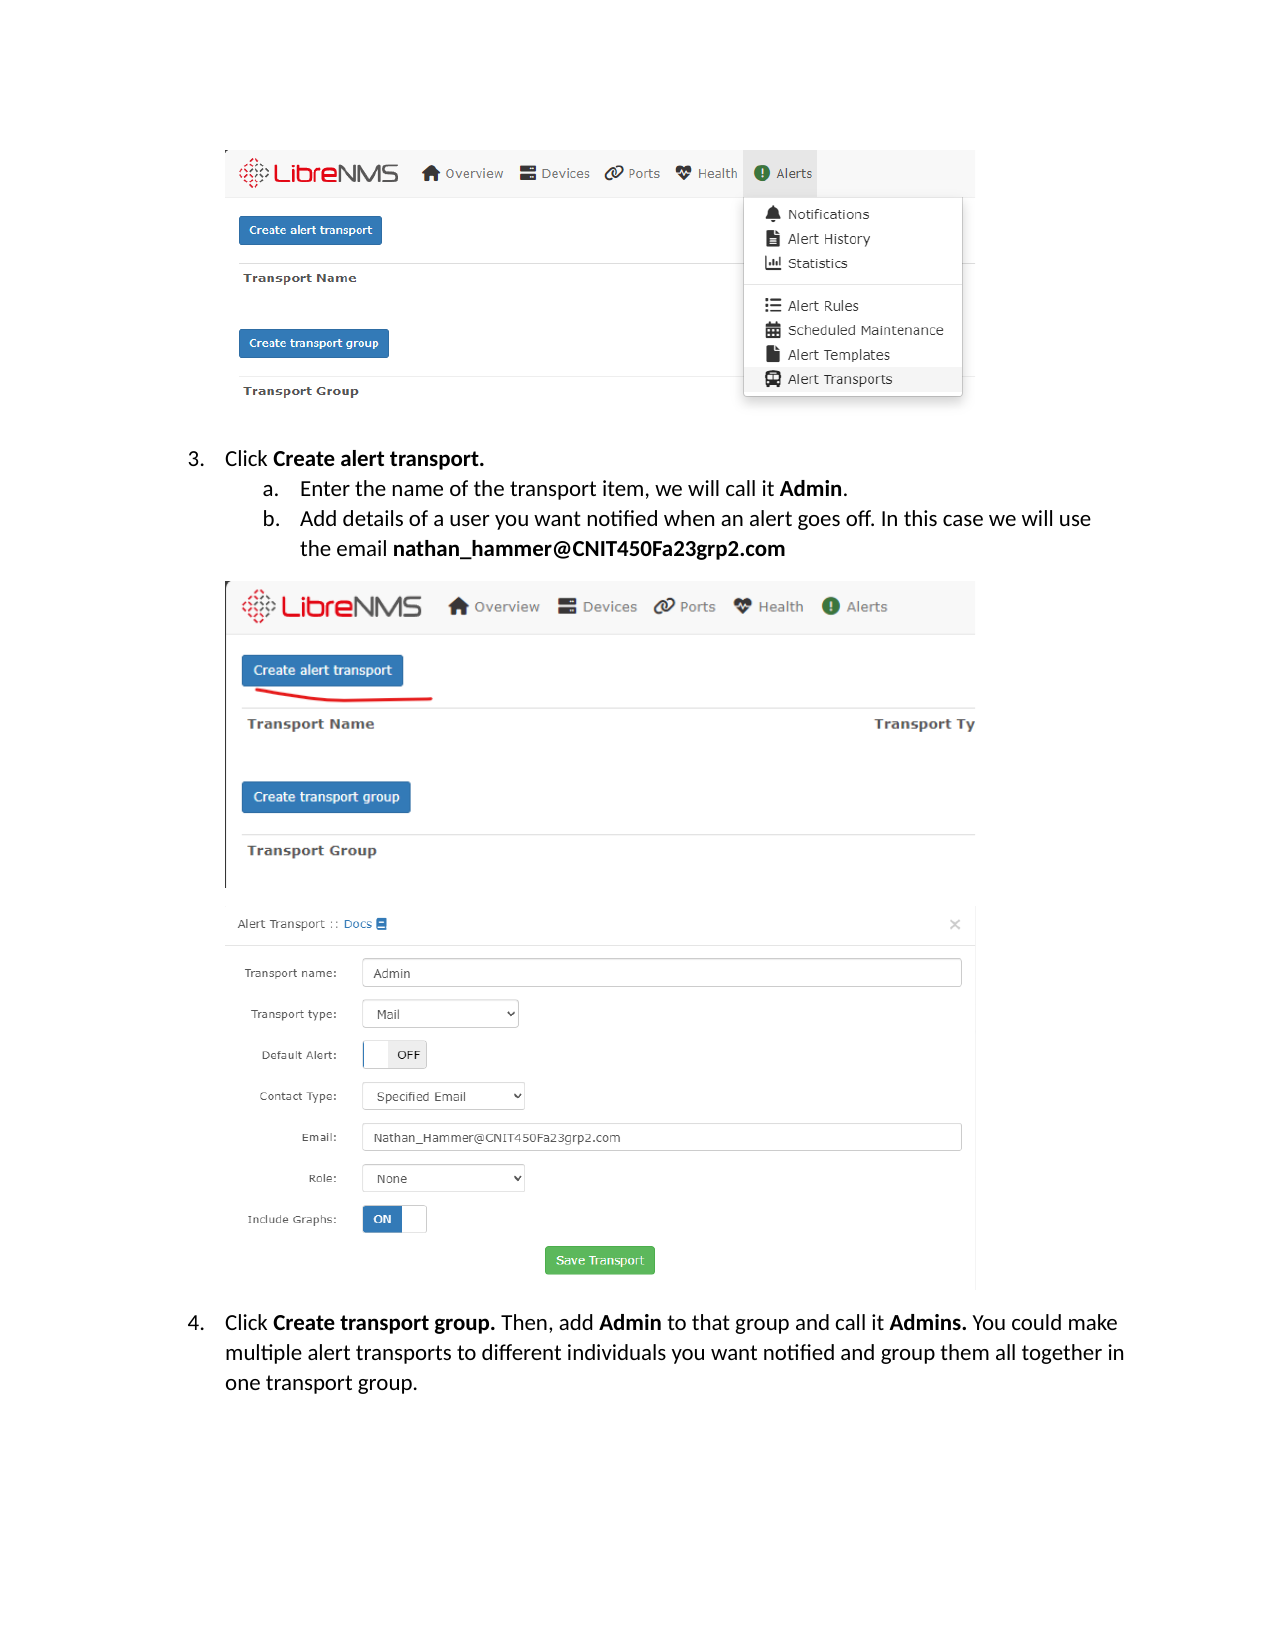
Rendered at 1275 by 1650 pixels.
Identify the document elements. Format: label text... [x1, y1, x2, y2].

picture [225, 581, 976, 888]
list Click Create transport group. Then, add Admin to that group and call it Admins. You could make multiple alert transports to different individuals you want notified and group them all together in one transport group. [187, 1308, 1125, 1397]
picture [225, 150, 976, 425]
list Enter the name of the transport item, we will call it Admin. [262, 474, 1125, 502]
list Add details of a user you want notified when an alert goes off. In this case we will use the email nathan_hammer@CNIT450Fa23grp2.com [262, 504, 1125, 562]
picture [225, 906, 976, 1290]
list Click Create alert transport. [187, 444, 1125, 472]
